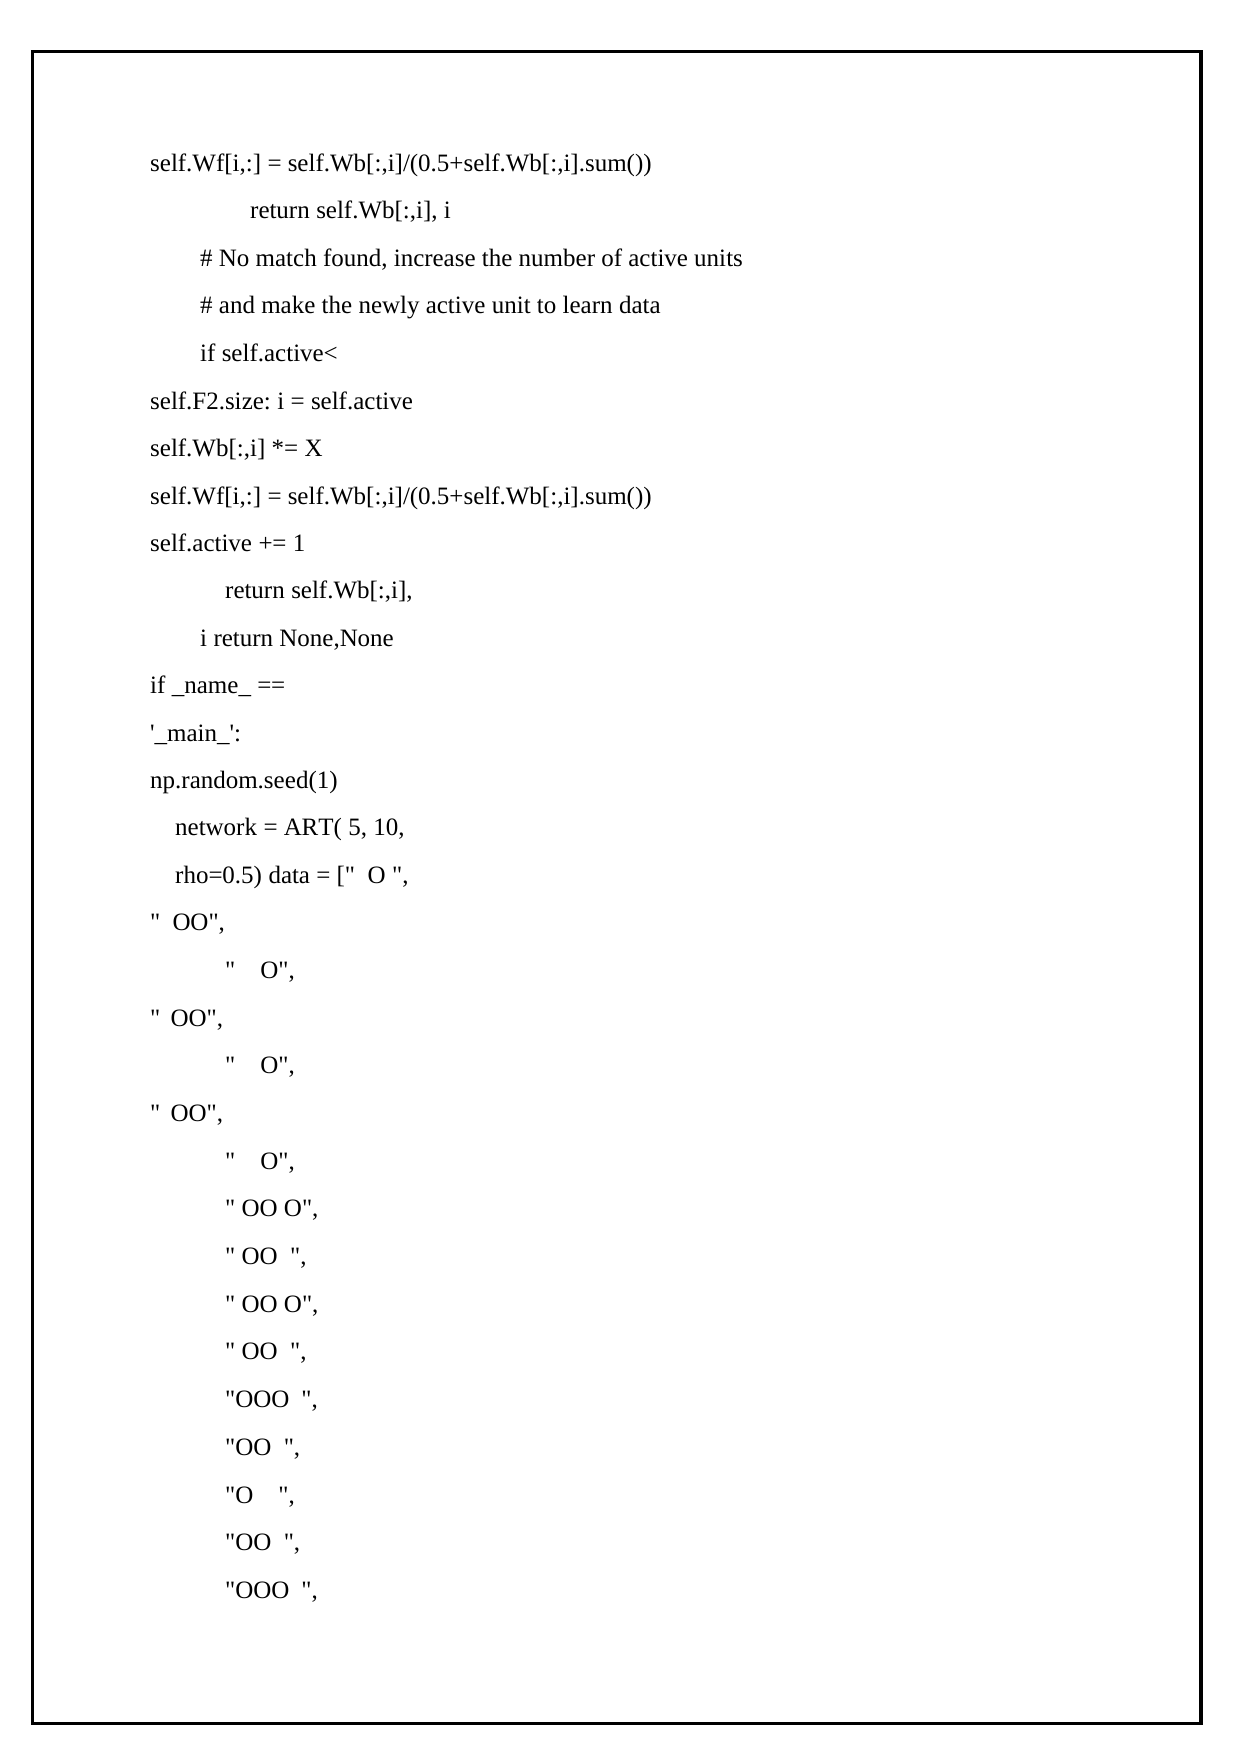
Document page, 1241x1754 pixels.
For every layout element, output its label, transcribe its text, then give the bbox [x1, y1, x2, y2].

text " OO", [150, 1003, 225, 1032]
text network = ART( 5, 10, rho=0.5) data = [" O ", [175, 812, 497, 889]
text self.Wf[i,:] = self.Wb[:,i]/(0.5+self.Wb[:,i].sum()) return self.Wb[:,i], i [150, 148, 652, 224]
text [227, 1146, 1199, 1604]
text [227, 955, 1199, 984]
text if self.active< self.F2.size: i = self.active [150, 338, 464, 414]
text self.Wf[i,:] = self.Wb[:,i]/(0.5+self.Wb[:,i].sum()) self.active += 1 [150, 481, 652, 557]
text # No match found, increase the number of active units # and make the newly active unit to learn data [200, 243, 744, 319]
text " OO", [150, 907, 1199, 936]
text if _name_ == '_main_': np.random.seed(1) [150, 670, 382, 794]
text self.Wb[:,i] *= X [150, 433, 1199, 462]
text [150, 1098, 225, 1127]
text return self.Wb[:,i], i return None,None [200, 576, 426, 652]
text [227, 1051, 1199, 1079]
